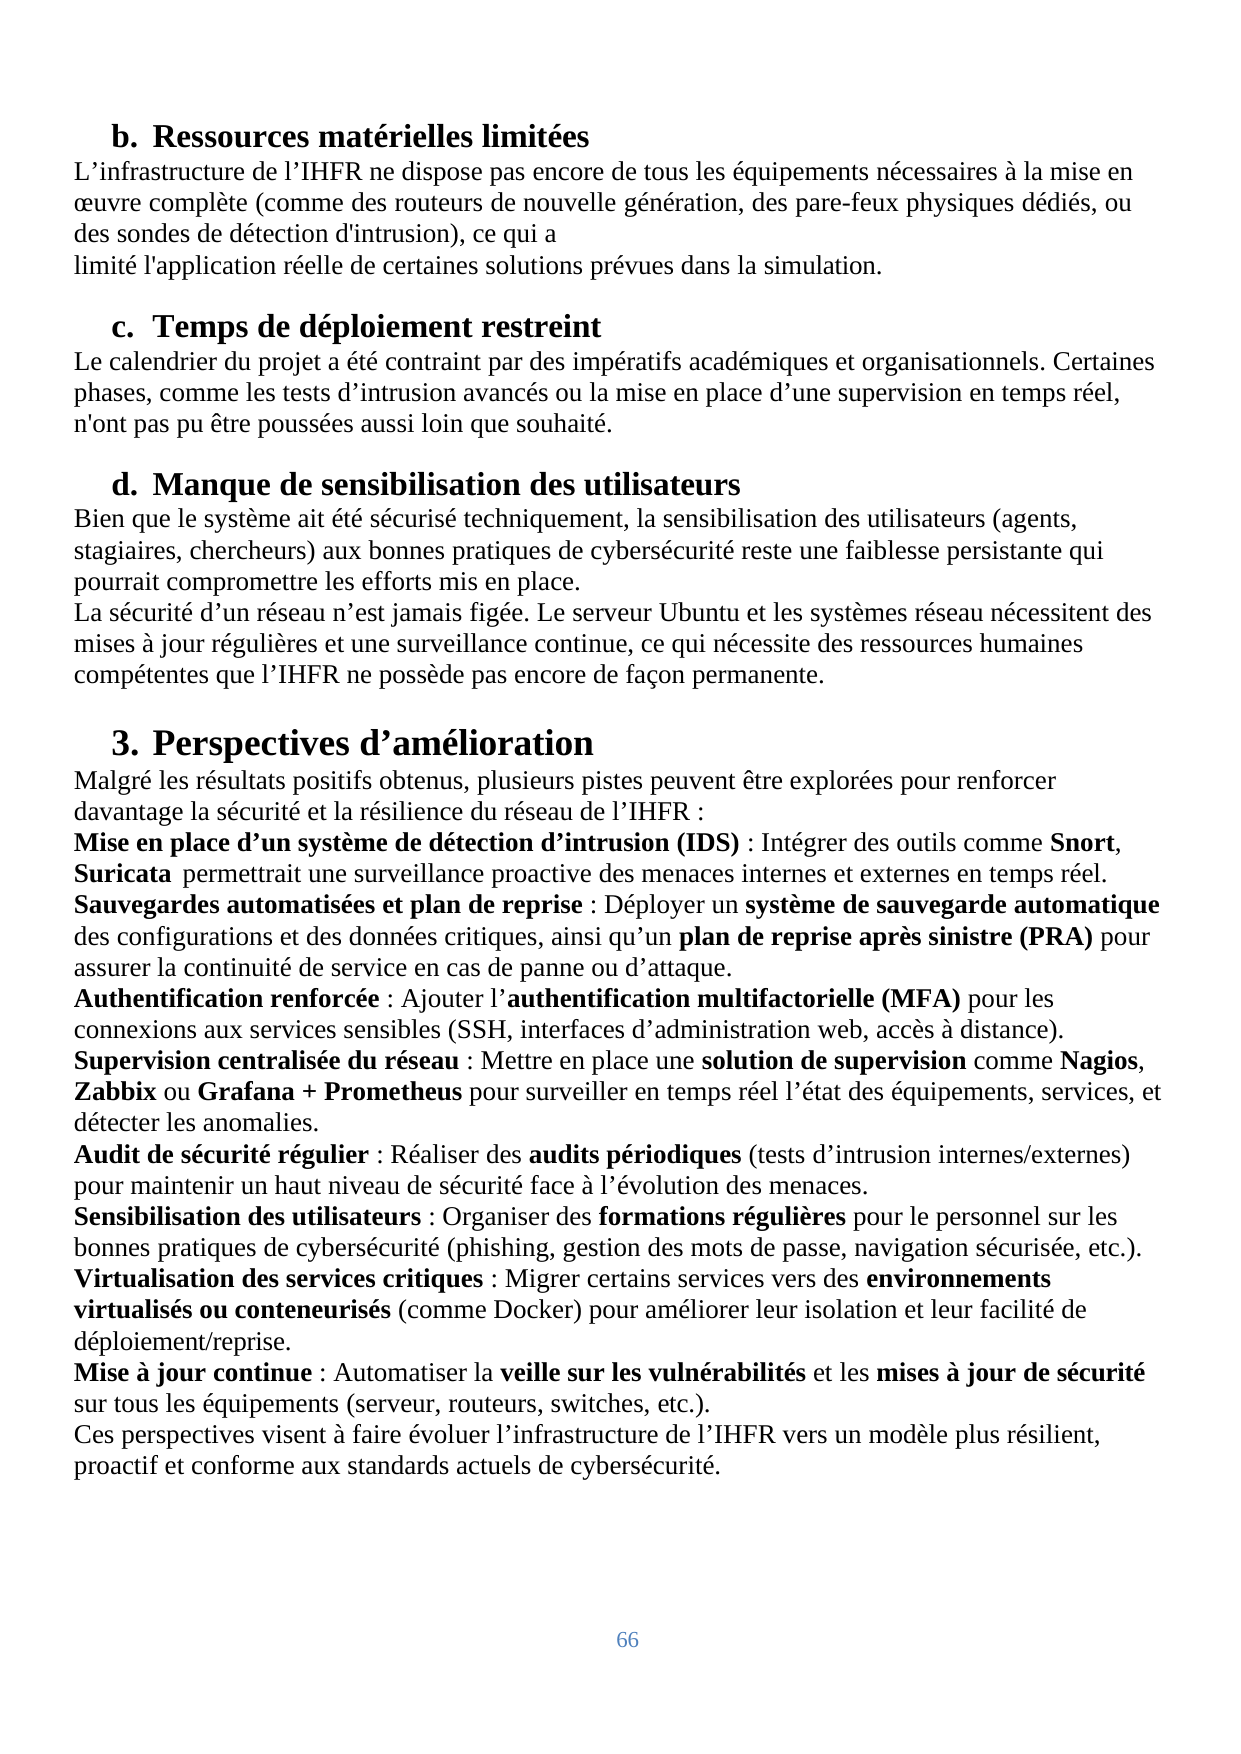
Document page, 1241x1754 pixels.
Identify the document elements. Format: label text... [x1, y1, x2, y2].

text Malgré les résultats positifs obtenus, plusieurs pistes peuvent être explorées pour renforcer davantage la sécurité et la résilience du réseau de l’IHFR : [74, 764, 1155, 826]
subtitle Ressources matérielles limitées [111, 117, 1196, 155]
subtitle Manque de sensibilisation des utilisateurs [111, 464, 1196, 502]
text L’infrastructure de l’IHFR ne dispose pas encore de tous les équipements nécessaires à la mise en œuvre complète (comme des routeurs de nouvelle génération, des pare-feux physiques dédiés, ou des sondes de détection d'intrusion), ce qui a [74, 155, 1133, 249]
text Le calendrier du projet a été contraint par des impératifs académiques et organisationnels. Certaines phases, comme les tests d’intrusion avancés ou la mise en place d’une supervision en temps réel, n'ont pas pu être poussées aussi loin que souhaité. [74, 344, 1156, 438]
text Ces perspectives visent à faire évoluer l’infrastructure de l’IHFR vers un modèle plus résilient, proactif et conforme aux standards actuels de cybersécurité. [74, 1418, 1155, 1481]
text Mise à jour continue : Automatiser la veille sur les vulnérabilités et les mises à jour de sécurité [74, 1356, 1196, 1387]
text Mise en place d’un système de détection d’intrusion (IDS) : Intégrer des outils comme Snort, Suricata permettrait une surveillance proactive des menaces internes et externes en temps réel. Sauvegardes automatisées et plan de reprise : Déployer un système de sauvegarde automatique des configurations et des données critiques, ainsi qu’un plan de reprise après sinistre (PRA) pour assurer la continuité de service en cas de panne ou d’attaque. [74, 826, 1165, 982]
text La sécurité d’un réseau n’est jamais figée. Le serveur Ubuntu et les systèmes réseau nécessitent des mises à jour régulières et une surveillance continue, ce qui nécessite des ressources humaines compétentes que l’IHFR ne possède pas encore de façon permanente. [74, 596, 1196, 689]
subtitle Temps de déploiement restreint [111, 306, 1196, 344]
text Bien que le système ait été sécurisé techniquement, la sensibilisation des utilisateurs (agents, stagiaires, chercheurs) aux bonnes pratiques de cybersécurité reste une faiblesse persistante qui pourrait compromettre les efforts mis en place. [74, 503, 1156, 596]
text limité l'application réelle de certaines solutions prévues dans la simulation. [74, 249, 1196, 280]
text sur tous les équipements (serveur, routeurs, switches, etc.). [74, 1387, 1196, 1418]
subtitle Perspectives d’amélioration [111, 721, 1196, 764]
text Audit de sécurité régulier : Réaliser des audits périodiques (tests d’intrusion internes/externes) pour maintenir un haut niveau de sécurité face à l’évolution des menaces. [74, 1138, 1156, 1200]
text Authentification renforcée : Ajouter l’authentification multifactorielle (MFA) pour les connexions aux services sensibles (SSH, interfaces d’administration web, accès à distance). Supervision centralisée du réseau : Mettre en place une solution de supervision comme Nagios, Zabbix ou Grafana + Prometheus pour surveiller en temps réel l’état des équipements, services, et détecter les anomalies. [74, 982, 1165, 1138]
text Sensibilisation des utilisateurs : Organiser des formations régulières pour le personnel sur les bonnes pratiques de cybersécurité (phishing, gestion des mots de passe, navigation sécurisée, etc.). Virtualisation des services critiques : Migrer certains services vers des environnements virtualisés ou conteneurisés (comme Docker) pour améliorer leur isolation et leur facilité de déploiement/reprise. [74, 1200, 1156, 1356]
